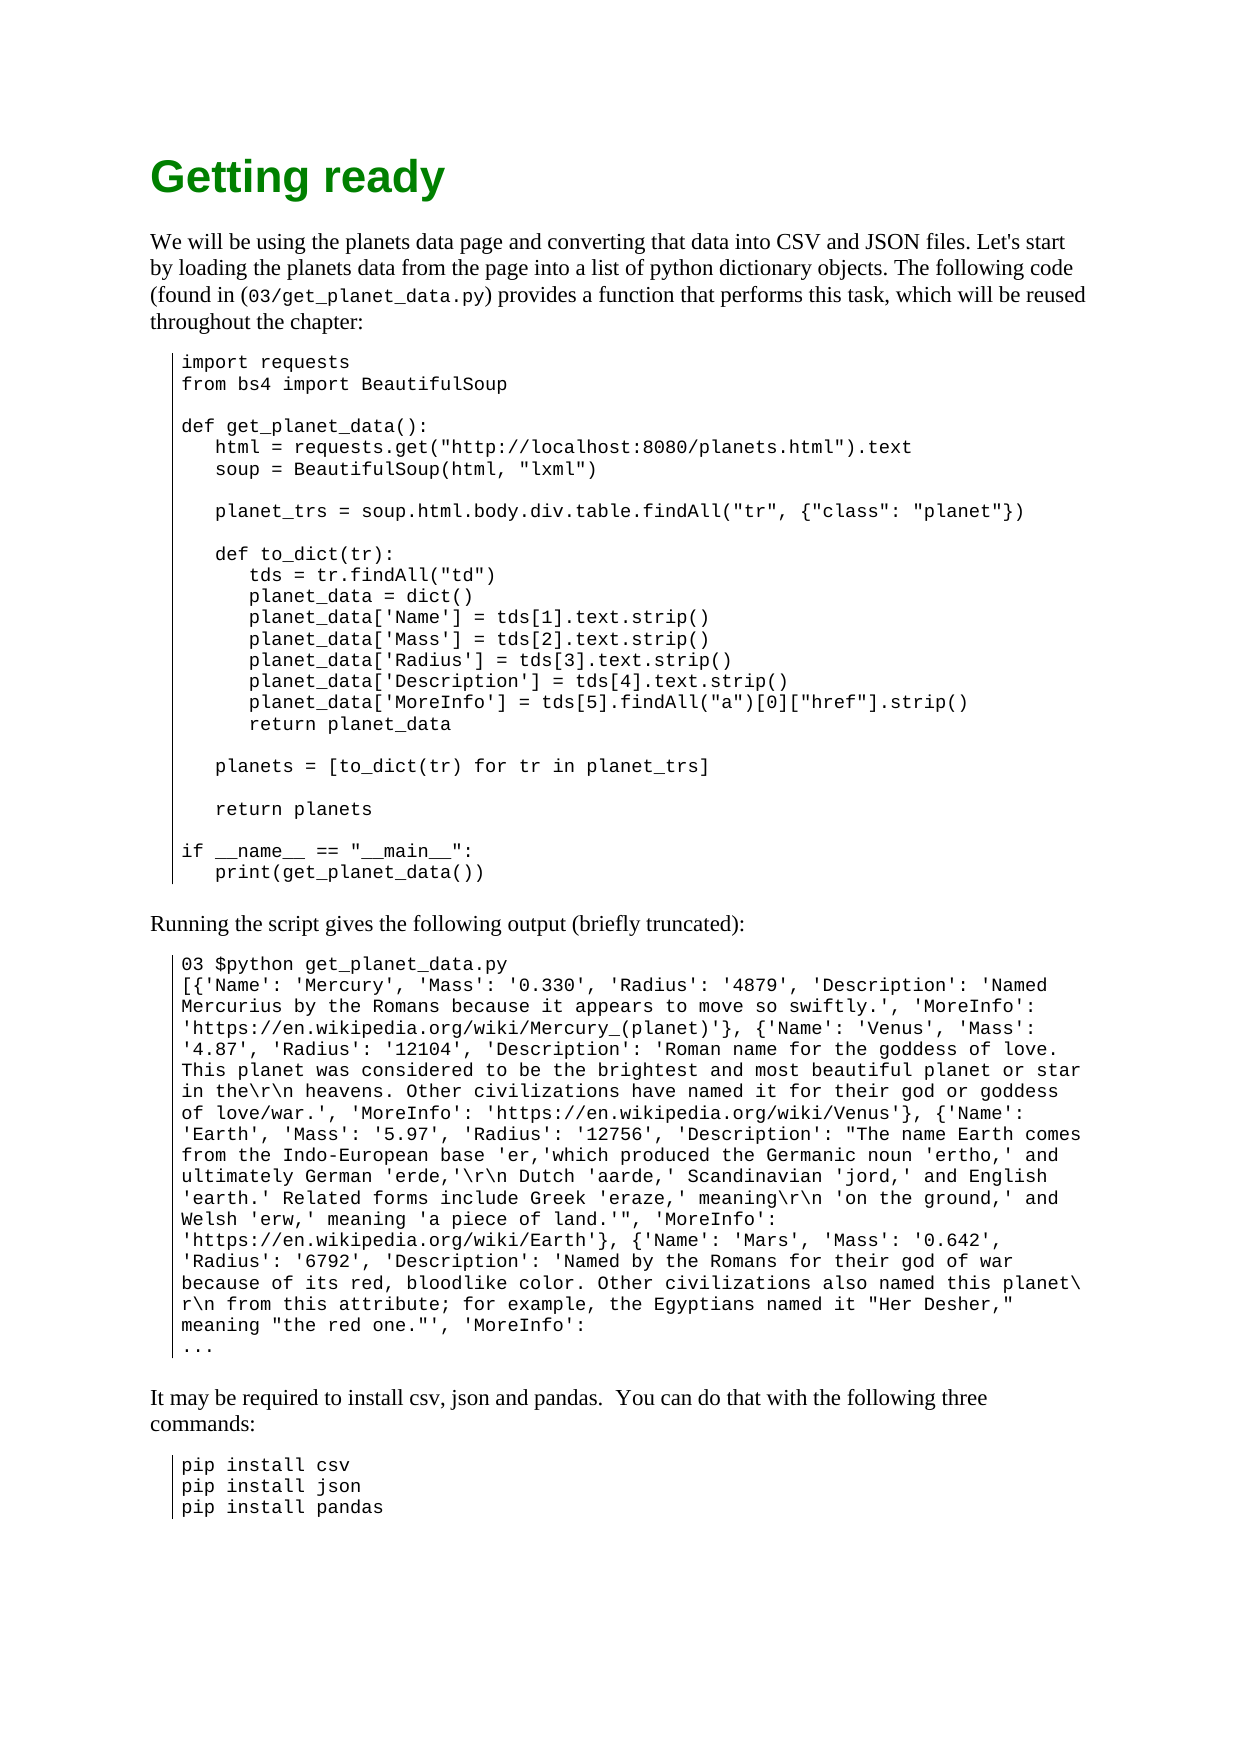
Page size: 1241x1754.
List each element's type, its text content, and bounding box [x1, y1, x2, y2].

text pip install csv pip install json pip install pandas [173, 1455, 1090, 1519]
text 03 $python get_planet_data.py [{'Name': 'Mercury', 'Mass': '0.330', 'Radius': '4879', 'Description': 'Named Mercurius by the Romans because it appears to move so swiftly.', 'MoreInfo': 'https://en.wikipedia.org/wiki/Mercury_(planet)'}, {'Name': 'Venus', 'Mass': '4.87', 'Radius': '12104', 'Description': 'Roman name for the goddess of love. This planet was considered to be the brightest and most beautiful planet or star in the\r\n heavens. Other civilizations have named it for their god or goddess of love/war.', 'MoreInfo': 'https://en.wikipedia.org/wiki/Venus'}, {'Name': 'Earth', 'Mass': '5.97', 'Radius': '12756', 'Description': "The name Earth comes from the Indo-European base 'er,'which produced the Germanic noun 'ertho,' and ultimately German 'erde,'\r\n Dutch 'aarde,' Scandinavian 'jord,' and English 'earth.' Related forms include Greek 'eraze,' meaning\r\n 'on the ground,' and Welsh 'erw,' meaning 'a piece of land.'", 'MoreInfo': 'https://en.wikipedia.org/wiki/Earth'}, {'Name': 'Mars', 'Mass': '0.642', 'Radius': '6792', 'Description': 'Named by the Romans for their god of war because of its red, bloodlike color. Other civilizations also named this planet\r\n from this attribute; for example, the Egyptians named it "Her Desher," meaning "the red one."', 'MoreInfo': ... [173, 955, 1090, 1358]
subtitle Getting ready [150, 150, 1090, 203]
text It may be required to install csv, json and pandas. You can do that with the following three commands: [150, 1383, 1090, 1437]
text We will be using the planets data page and converting that data into CSV and JSON files. Let's start by loading the planets data from the page into a list of python dictionary objects. The following code (found in (03/get_planet_data.py) provides a function that performs this task, which will be reused throughout the chapter: [150, 228, 1090, 334]
text Running the script gives the following output (briefly truncated): [150, 909, 1090, 936]
text import requests from bs4 import BeautifulSoup def get_planet_data(): html = requests.get("http://localhost:8080/planets.html").text soup = BeautifulSoup(html, "lxml") planet_trs = soup.html.body.div.table.findAll("tr", {"class": "planet"}) def to_dict(tr): tds = tr.findAll("td") planet_data = dict() planet_data['Name'] = tds[1].text.strip() planet_data['Mass'] = tds[2].text.strip() planet_data['Radius'] = tds[3].text.strip() planet_data['Description'] = tds[4].text.strip() planet_data['MoreInfo'] = tds[5].findAll("a")[0]["href"].strip() return planet_data planets = [to_dict(tr) for tr in planet_trs] return planets if __name__ == "__main__": print(get_planet_data()) [173, 353, 1090, 884]
